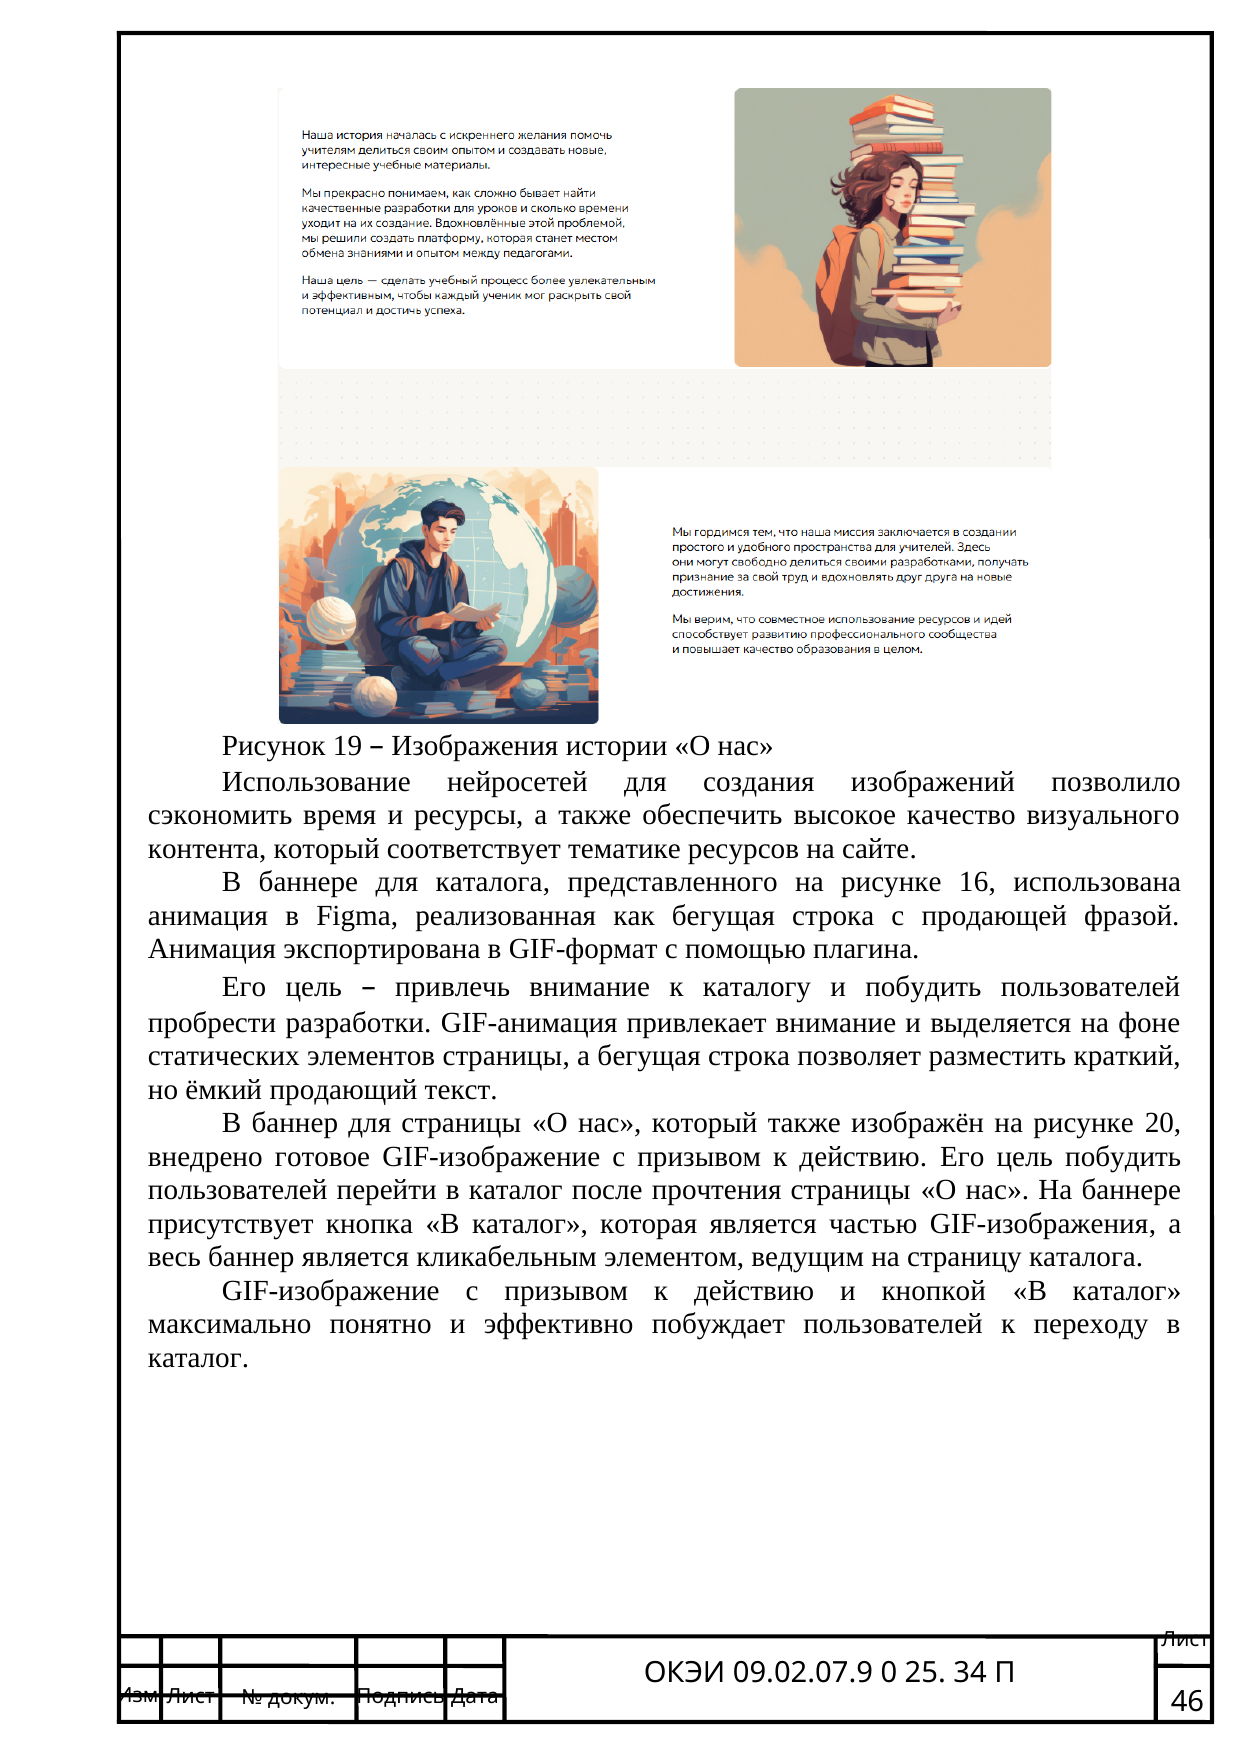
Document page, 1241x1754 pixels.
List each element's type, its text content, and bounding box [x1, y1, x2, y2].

text Использование нейросетей для создания изображений позволило сэкономить время и ресурсы, а также обеспечить высокое качество визуального контента, который соответствует тематике ресурсов на сайте. [148, 764, 1181, 864]
text В баннере для каталога, представленного на рисунке 16, использована анимация в Figma, реализованная как бегущая строка с продающей фразой. Анимация экспортирована в GIF-формат с помощью плагина. [148, 864, 1181, 965]
text GIF-изображение с призывом к действию и кнопкой «В каталог» максимально понятно и эффективно побуждает пользователей к переходу в каталог. [148, 1273, 1181, 1374]
picture [277, 88, 1052, 724]
text Его цель – привлечь внимание к каталогу и побудить пользователей пробрести разработки. GIF-анимация привлекает внимание и выделяется на фоне статических элементов страницы, а бегущая строка позволяет разместить краткий, но ёмкий продающий текст. [148, 965, 1181, 1105]
text Рисунок 19 – Изображения истории «О нас» [148, 724, 1181, 764]
text В баннер для страницы «О нас», который также изображён на рисунке 20, внедрено готовое GIF-изображение с призывом к действию. Его цель побудить пользователей перейти в каталог после прочтения страницы «О нас». На баннере присутствует кнопка «В каталог», которая является частью GIF-изображения, а весь баннер является кликабельным элементом, ведущим на страницу каталога. [148, 1105, 1181, 1273]
